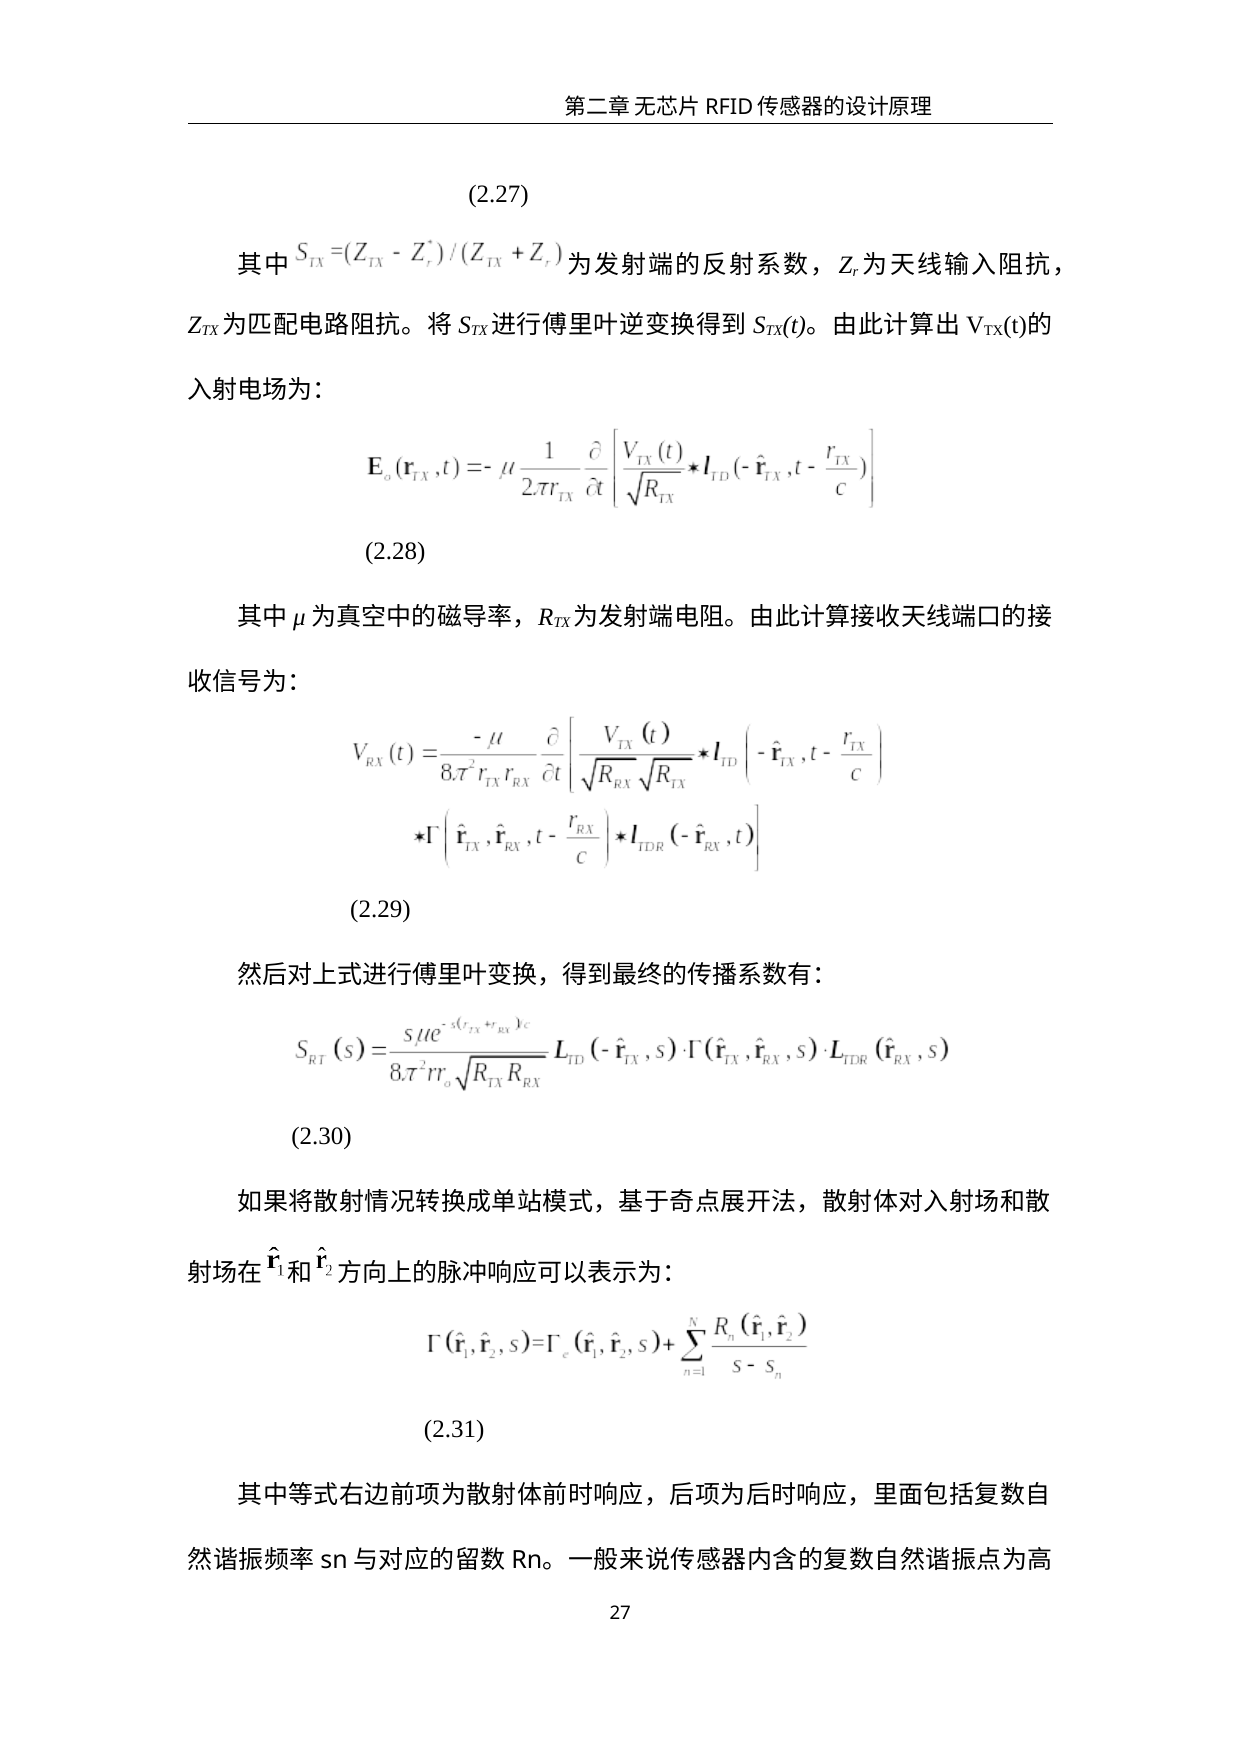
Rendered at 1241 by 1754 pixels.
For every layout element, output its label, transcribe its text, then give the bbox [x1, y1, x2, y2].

text (2.27) [187, 160, 1053, 225]
text (2.31) [187, 1297, 1053, 1460]
text 其中μ为真空中的磁导率，RTX为发射端电阻。由此计算接收天线端口的接收信号为： [187, 582, 1053, 712]
text 然后对上式进行傅里叶变换，得到最终的传播系数有： [187, 940, 1053, 1005]
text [187, 1460, 1053, 1590]
text 如果将散射情况转换成单站模式，基于奇点展开法，散射体对入射场和散射场在和方向上的脉冲响应可以表示为： [187, 1167, 1053, 1297]
text (2.28) [187, 420, 1053, 582]
text (2.29) [187, 712, 1053, 940]
text (2.30) [187, 1005, 1053, 1167]
text 其中为发射端的反射系数，Zr为天线输入阻抗，ZTX为匹配电路阻抗。将STX进行傅里叶逆变换得到STX(t)。由此计算出VTX(t)的入射电场为： [187, 225, 1053, 420]
